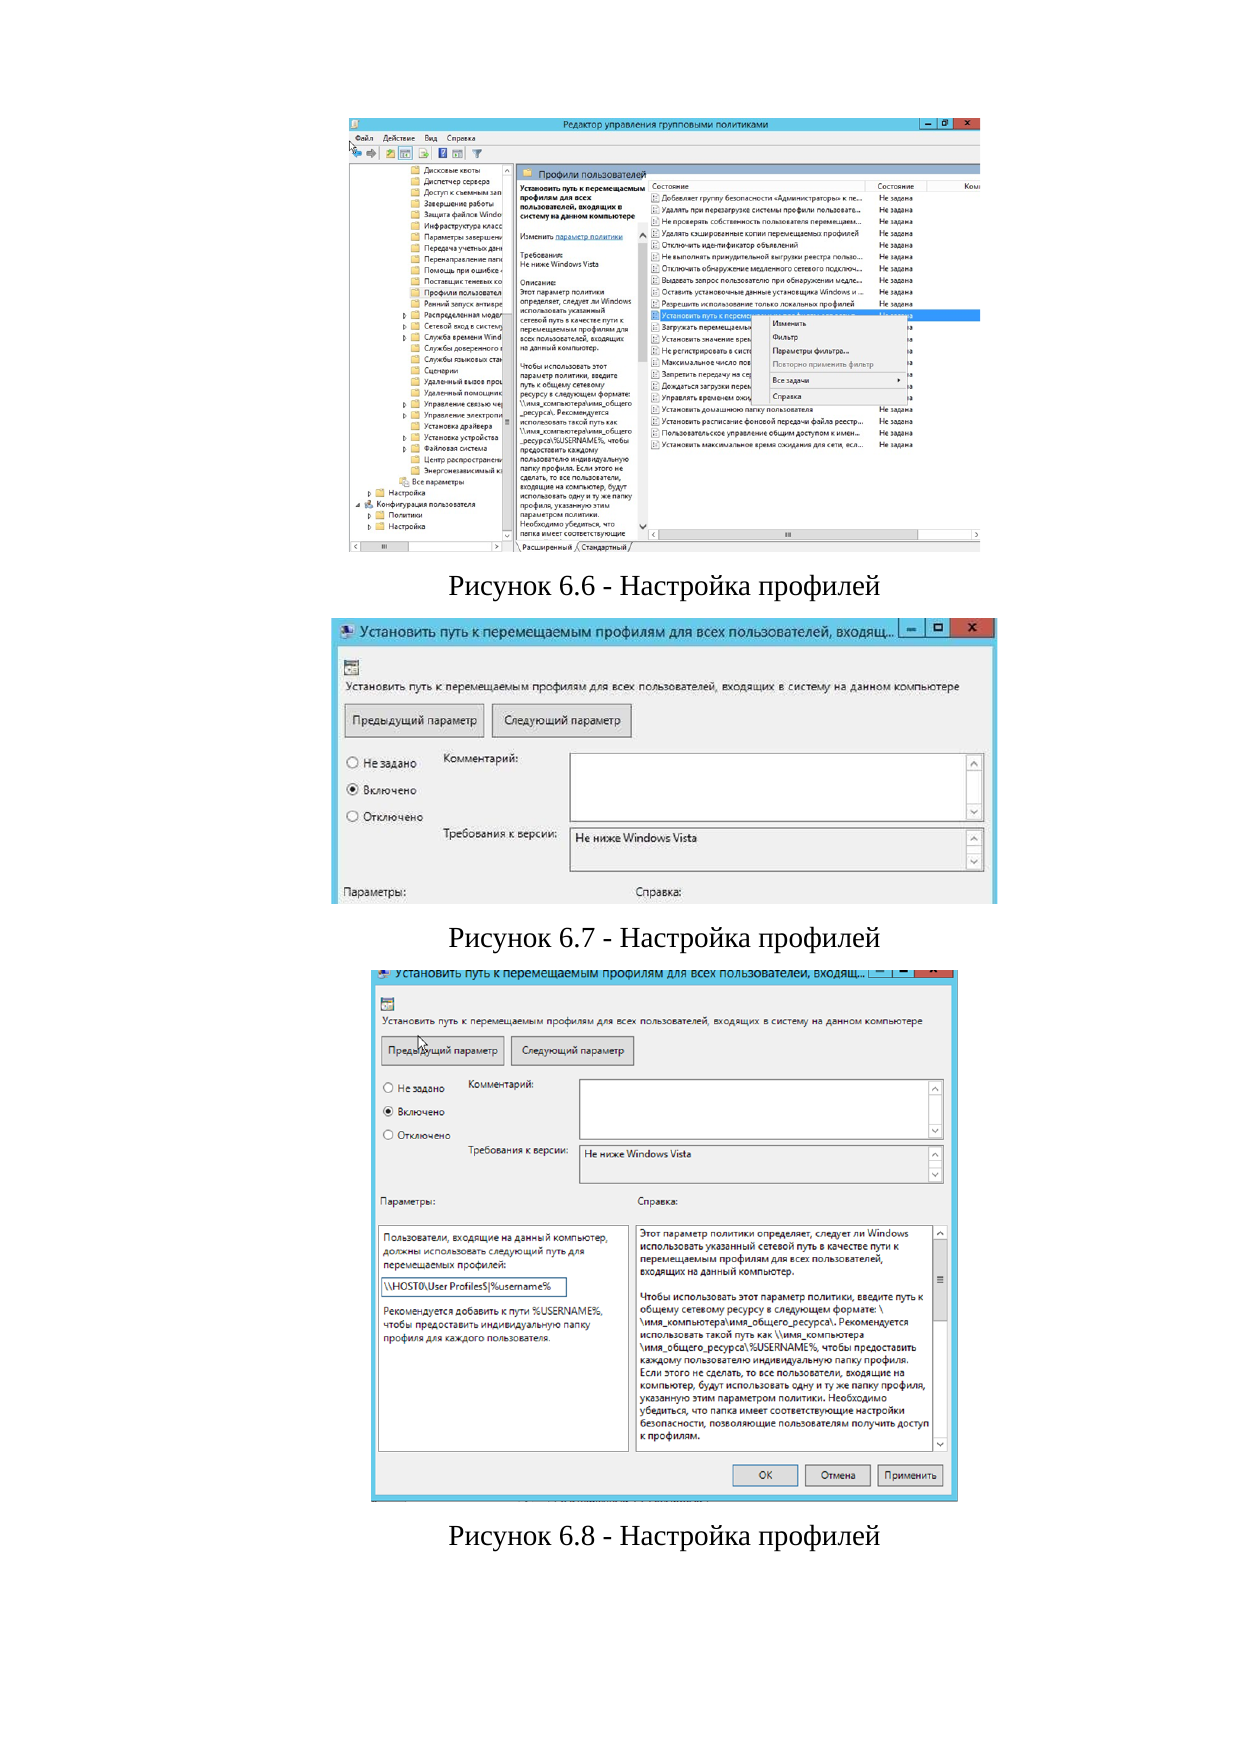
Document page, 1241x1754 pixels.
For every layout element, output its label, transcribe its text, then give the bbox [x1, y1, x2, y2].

picture [348, 118, 980, 552]
picture [371, 970, 958, 1502]
text Рисунок 6.6 - Настройка профилей [177, 568, 1152, 602]
text Рисунок 6.7 - Настройка профилей [177, 920, 1152, 954]
picture [331, 618, 998, 904]
text Рисунок 6.8 - Настройка профилей [177, 1518, 1152, 1552]
